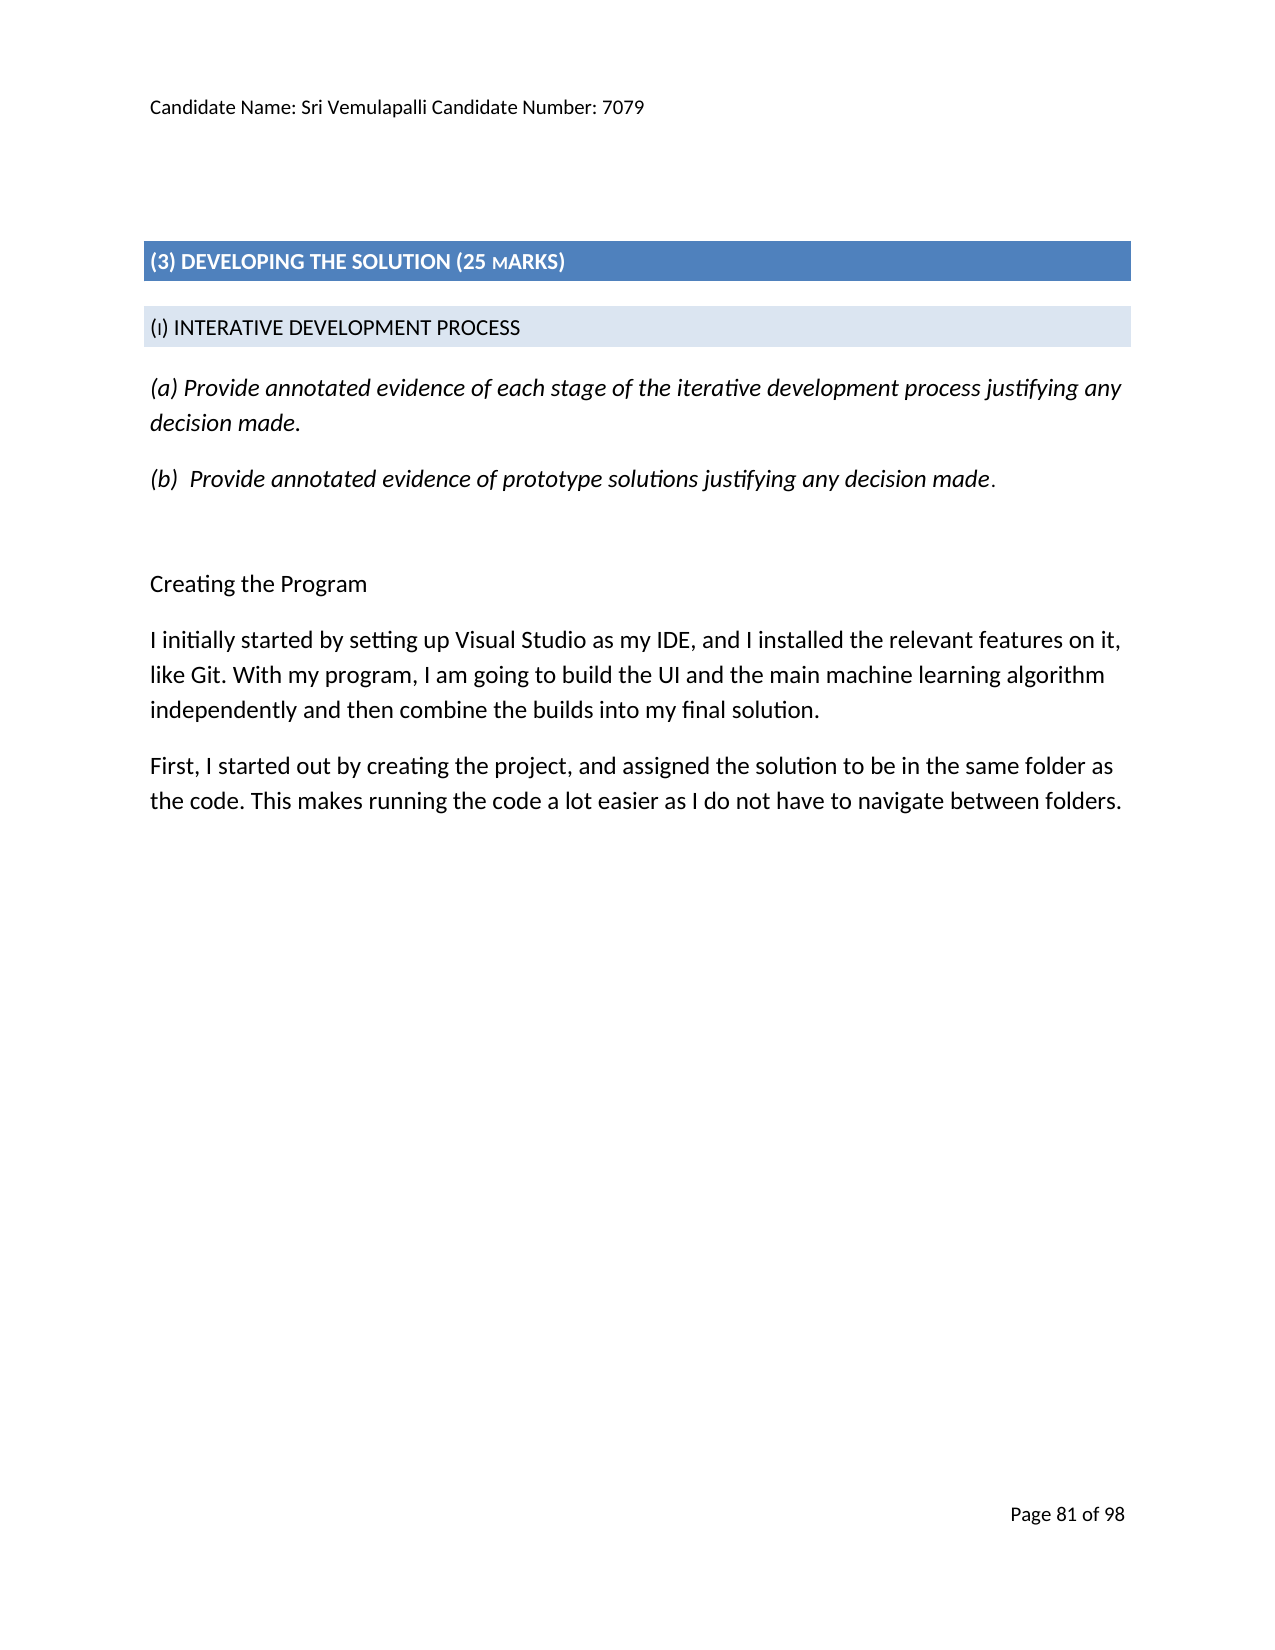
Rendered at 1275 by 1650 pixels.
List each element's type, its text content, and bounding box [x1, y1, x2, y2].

text (a) Provide annotated evidence of each stage of the iterative development process justifying any decision made. [150, 372, 1125, 437]
subtitle (i) INTERATIVE DEVELOPMENT PROCESS [150, 313, 1125, 341]
text Creating the Program [150, 568, 1125, 599]
text (b) Provide annotated evidence of prototype solutions justifying any decision made. [150, 463, 1125, 493]
subtitle (3) DEVELOPING THE SOLUTION (25 mARKS) [150, 247, 1125, 275]
text First, I started out by creating the project, and assigned the solution to be in the same folder as the code. This makes running the code a lot easier as I do not have to navigate between folders. [150, 750, 1125, 816]
text I initially started by setting up Visual Studio as my IDE, and I installed the relevant features on it, like Git. With my program, I am going to build the UI and the main machine learning algorithm independently and then combine the builds into my final solution. [150, 624, 1125, 725]
